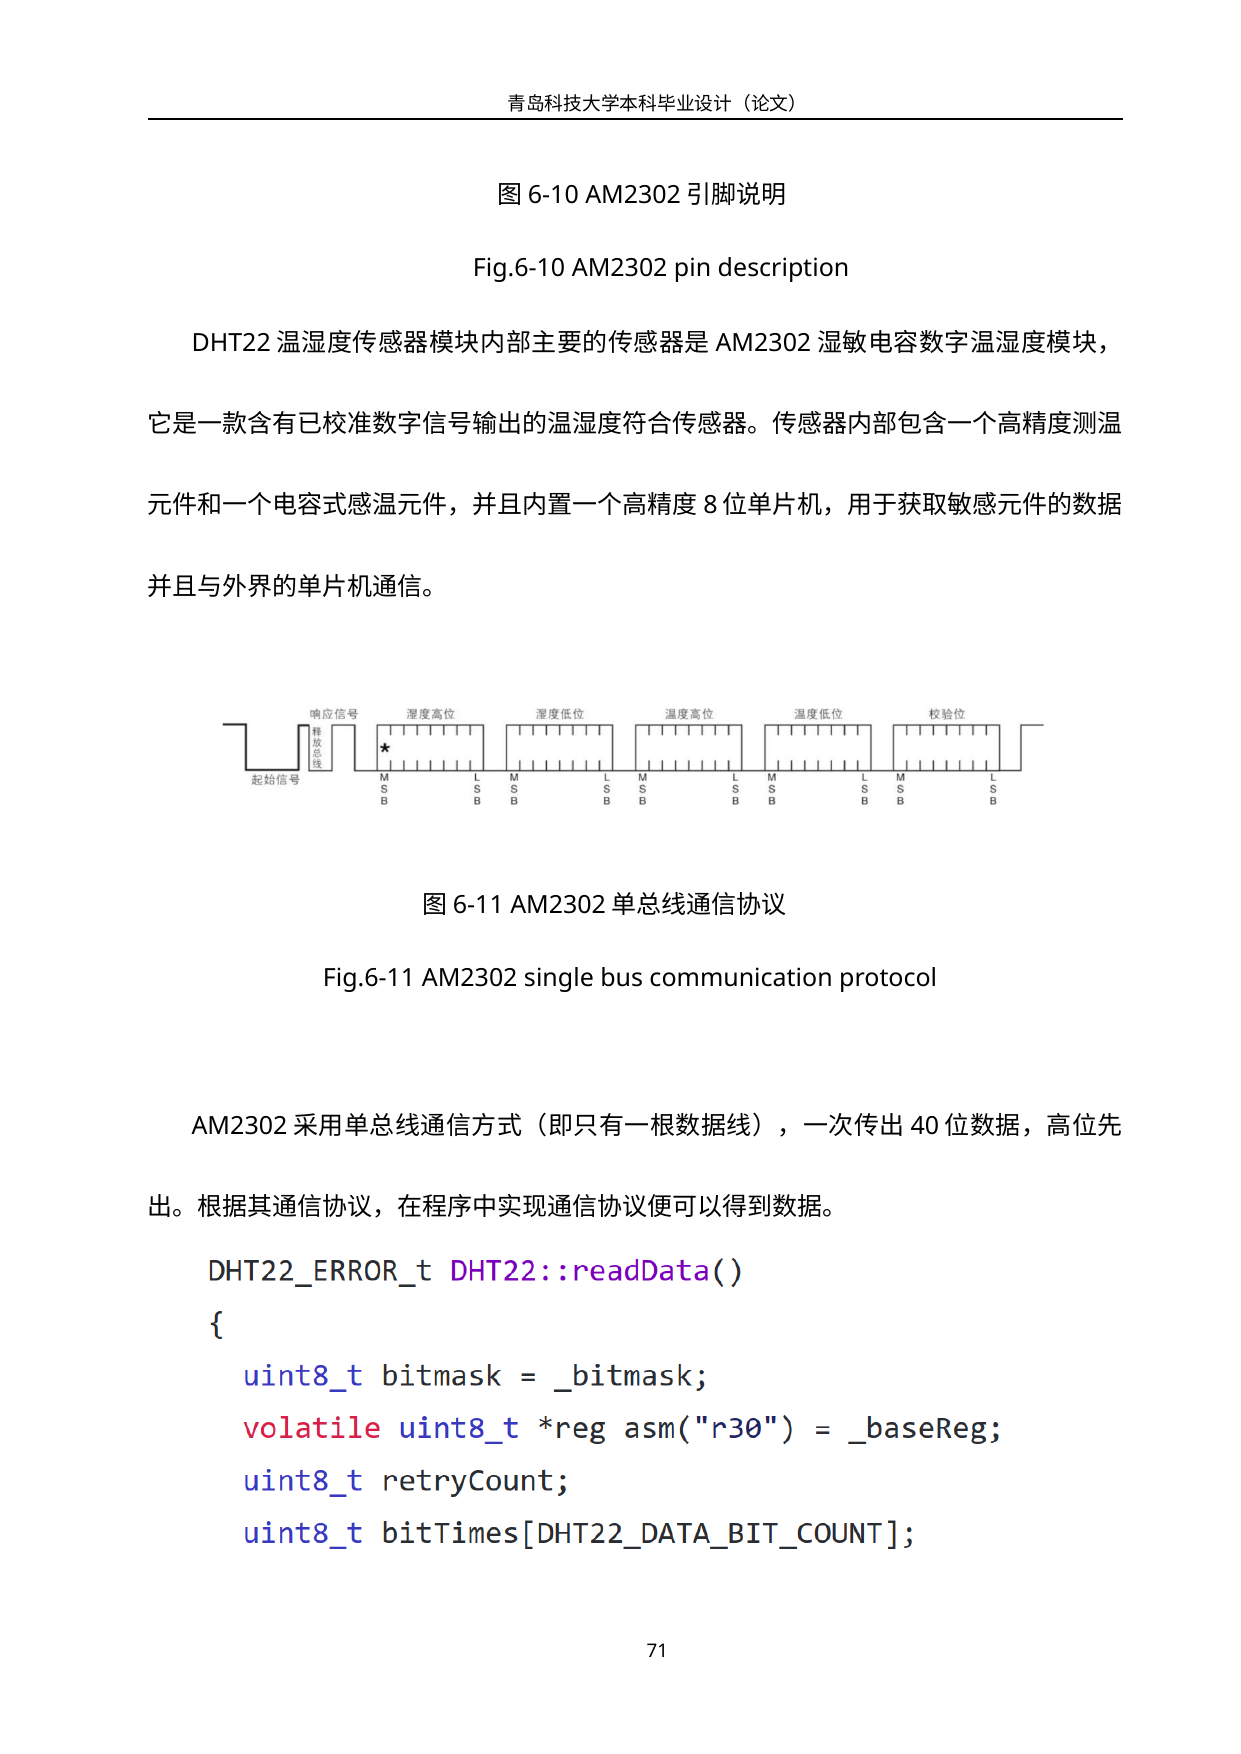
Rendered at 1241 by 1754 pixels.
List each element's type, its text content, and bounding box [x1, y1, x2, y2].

text 图6-11 AM2302单总线通信协议 [148, 870, 1123, 935]
text DHT22温湿度传感器模块内部主要的传感器是AM2302湿敏电容数字温湿度模块，它是一款含有已校准数字信号输出的温湿度符合传感器。传感器内部包含一个高精度测温元件和一个电容式感温元件，并且内置一个高精度8位单片机，用于获取敏感元件的数据并且与外界的单片机通信。 [148, 308, 1123, 617]
text Fig.6-11 AM2302 single bus communication protocol [148, 944, 1123, 1009]
text AM2302采用单总线通信方式（即只有一根数据线），一次传出40位数据，高位先出。根据其通信协议，在程序中实现通信协议便可以得到数据。 [148, 1091, 1123, 1237]
picture [191, 1246, 1035, 1567]
text 图6-10 AM2302引脚说明 [148, 161, 1123, 226]
text Fig.6-10 AM2302 pin description [148, 234, 1123, 299]
picture [197, 699, 1061, 855]
